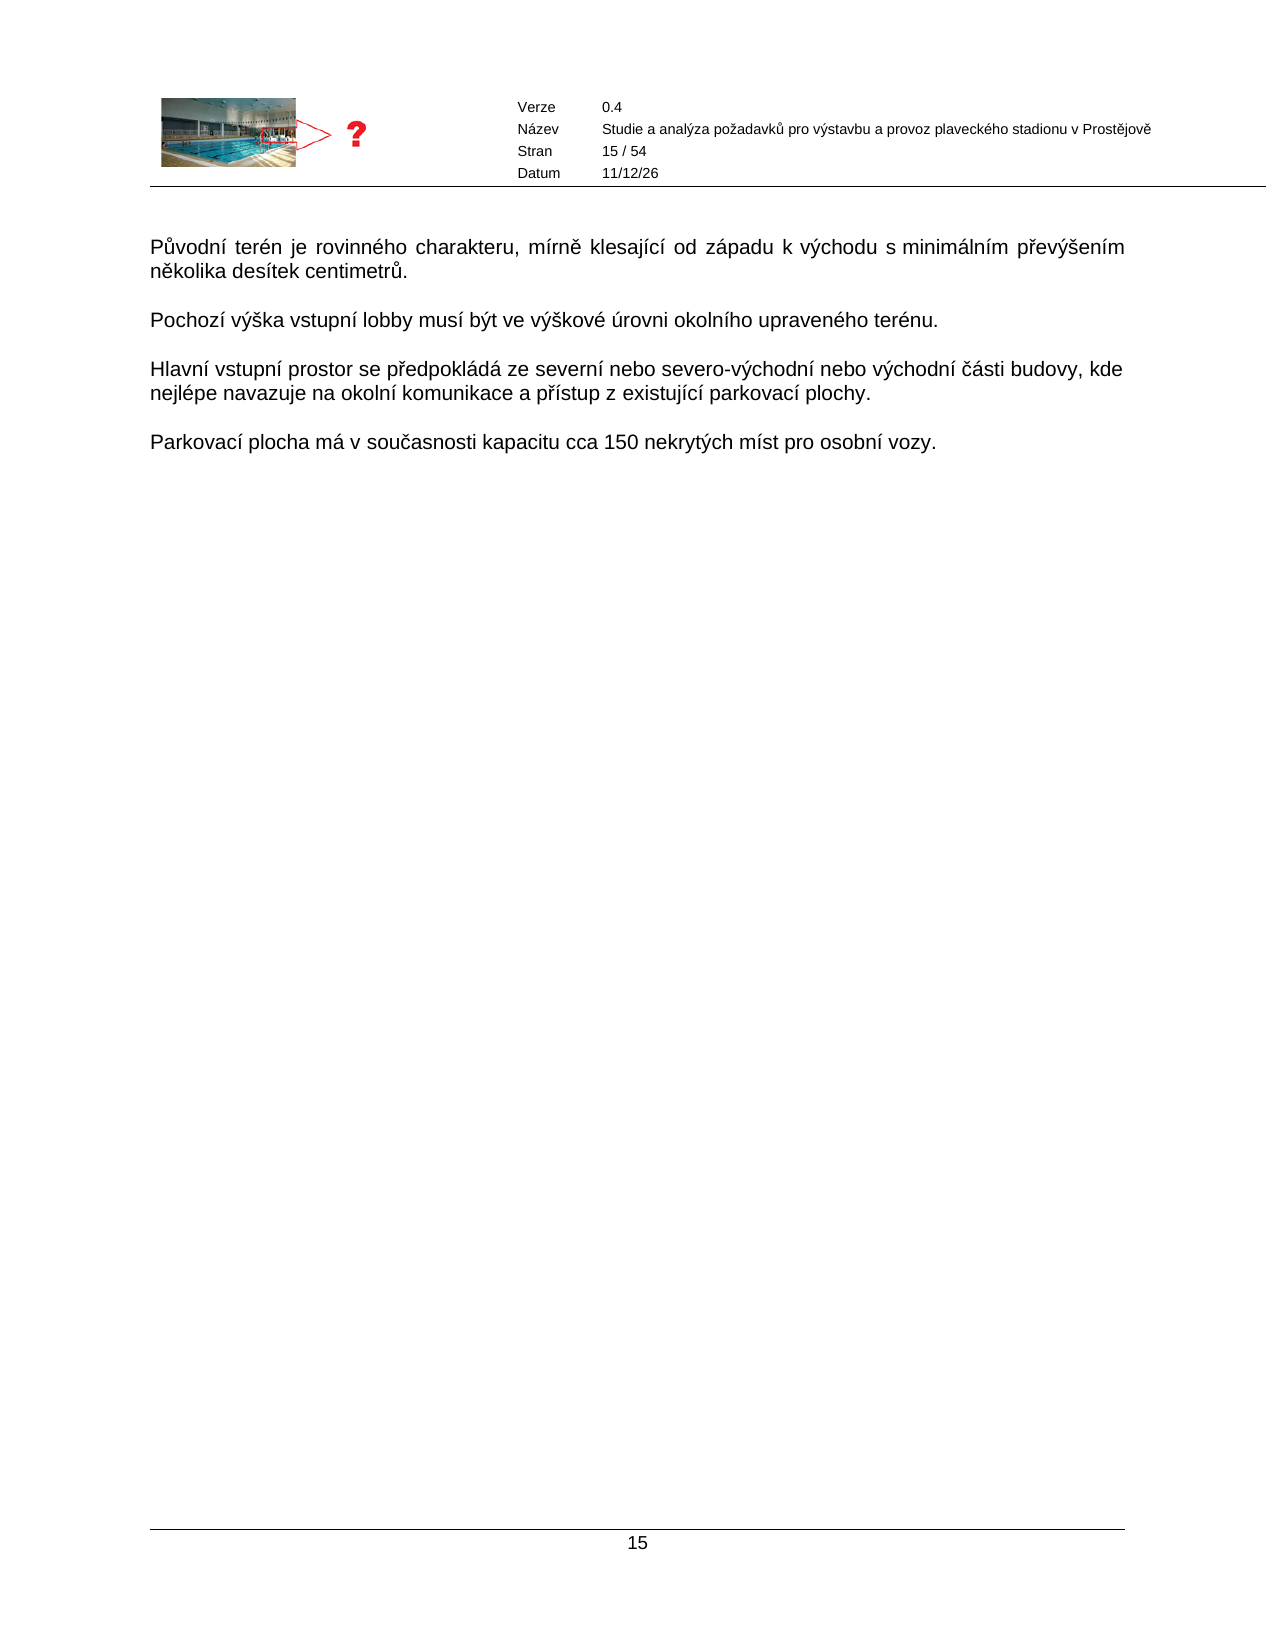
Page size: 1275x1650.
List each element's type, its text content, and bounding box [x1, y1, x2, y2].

picture [161, 98, 416, 167]
text Pochozí výška vstupní lobby musí být ve výškové úrovni okolního upraveného terénu. [150, 308, 1125, 332]
text Hlavní vstupní prostor se předpokládá ze severní nebo severo-východní nebo východní části budovy, kde nejlépe navazuje na okolní komunikace a přístup z existující parkovací plochy. [150, 357, 1125, 405]
text Původní terén je rovinného charakteru, mírně klesající od západu k východu s minimálním převýšením několika desítek centimetrů. [150, 235, 1125, 283]
text Parkovací plocha má v současnosti kapacitu cca 150 nekrytých míst pro osobní vozy. [150, 430, 1125, 454]
